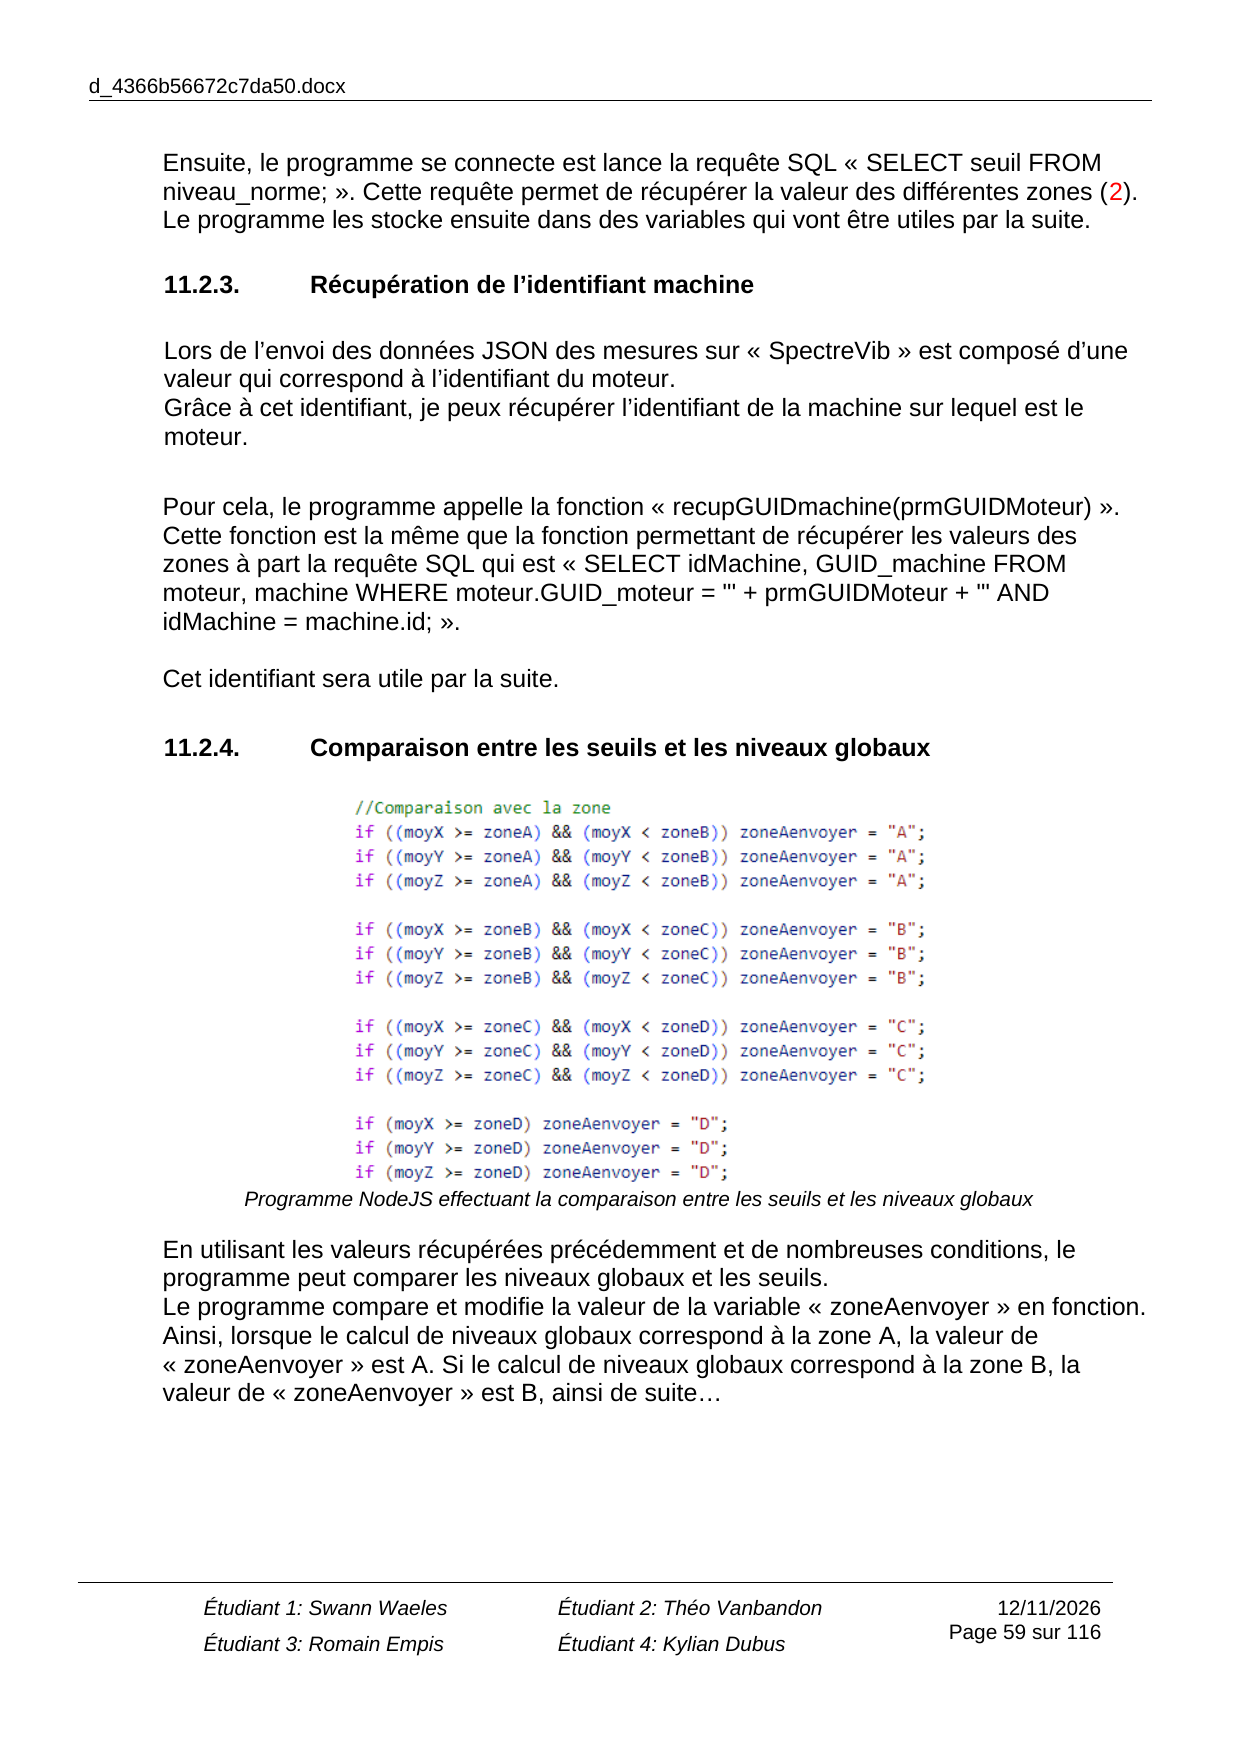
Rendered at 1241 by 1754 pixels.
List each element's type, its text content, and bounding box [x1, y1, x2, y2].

text Grâce à cet identifiant, je peux récupérer l’identifiant de la machine sur lequel est le moteur. [164, 393, 1152, 451]
text Ensuite, le programme se connecte est lance la requête SQL « SELECT seuil FROM niveau_norme; ». Cette requête permet de récupérer la valeur des différentes zones (2). [162, 148, 1152, 205]
text Cet identifiant sera utile par la suite. [162, 664, 1152, 693]
text Lors de l’envoi des données JSON des mesures sur « SpectreVib » est composé d’une valeur qui correspond à l’identifiant du moteur. [164, 336, 1152, 393]
subtitle Récupération de l’identifiant machine [164, 270, 1152, 299]
text Ainsi, lorsque le calcul de niveaux globaux correspond à la zone A, la valeur de « zoneAenvoyer » est A. Si le calcul de niveaux globaux correspond à la zone B, la valeur de « zoneAenvoyer » est B, ainsi de suite… [162, 1321, 1152, 1407]
subtitle Comparaison entre les seuils et les niveaux globaux [164, 732, 1152, 761]
text Le programme les stocke ensuite dans des variables qui vont être utiles par la suite. [162, 205, 1152, 234]
text Pour cela, le programme appelle la fonction « recupGUIDmachine(prmGUIDMoteur) ». Cette fonction est la même que la fonction permettant de récupérer les valeurs des zones à part la requête SQL qui est « SELECT idMachine, GUID_machine FROM moteur, machine WHERE moteur.GUID_moteur = "' + prmGUIDMoteur + '" AND idMachine = machine.id; ». [162, 492, 1152, 636]
text En utilisant les valeurs récupérées précédemment et de nombreuses conditions, le programme peut comparer les niveaux globaux et les seuils. [162, 1234, 1152, 1292]
text Le programme compare et modifie la valeur de la variable « zoneAenvoyer » en fonction. [126, 1292, 1152, 1321]
picture [349, 797, 929, 1187]
text Programme NodeJS effectuant la comparaison entre les seuils et les niveaux globaux [126, 1187, 1152, 1211]
